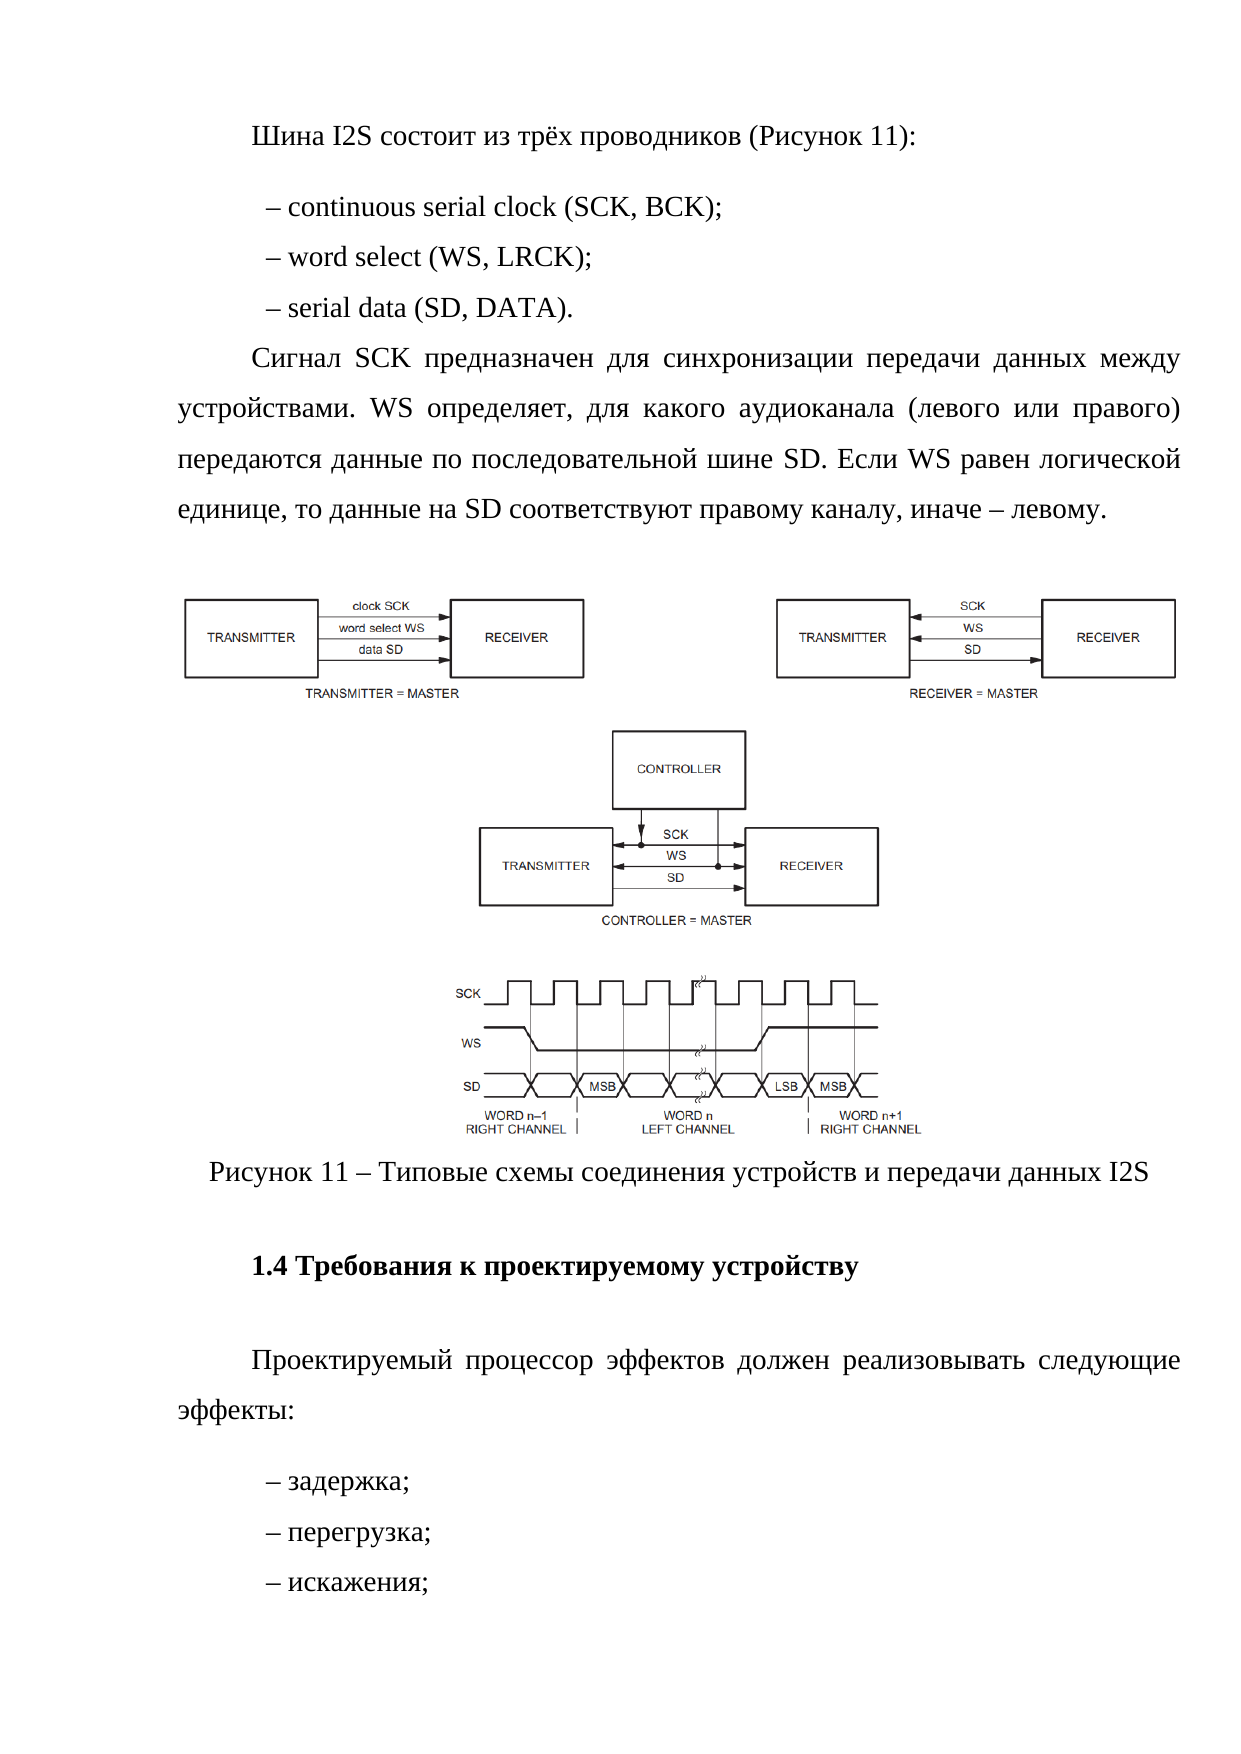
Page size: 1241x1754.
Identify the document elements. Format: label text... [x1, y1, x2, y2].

picture [177, 591, 1182, 1137]
text Шина I2S состоит из трёх проводников (Рисунок 11): [177, 118, 1181, 152]
text искажения; [192, 1564, 1181, 1598]
text Сигнал SCK предназначен для синхронизации передачи данных между устройствами. WS определяет, для какого аудиоканала (левого или правого) передаются данные по последовательной шине SD. Если WS равен логической единице, то данные на SD соответствуют правому каналу, иначе – левому. [177, 340, 1181, 525]
subtitle Требования к проектируемому устройству [177, 1248, 1181, 1281]
text continuous serial clock (SCK, BCK); [192, 189, 1181, 223]
text serial data (SD, DATA). [192, 290, 1181, 323]
text перегрузка; [192, 1514, 1181, 1547]
text word select (WS, LRCK); [192, 239, 1181, 273]
text задержка; [192, 1463, 1181, 1497]
text Проектируемый процессор эффектов должен реализовывать следующие эффекты: [177, 1342, 1181, 1426]
